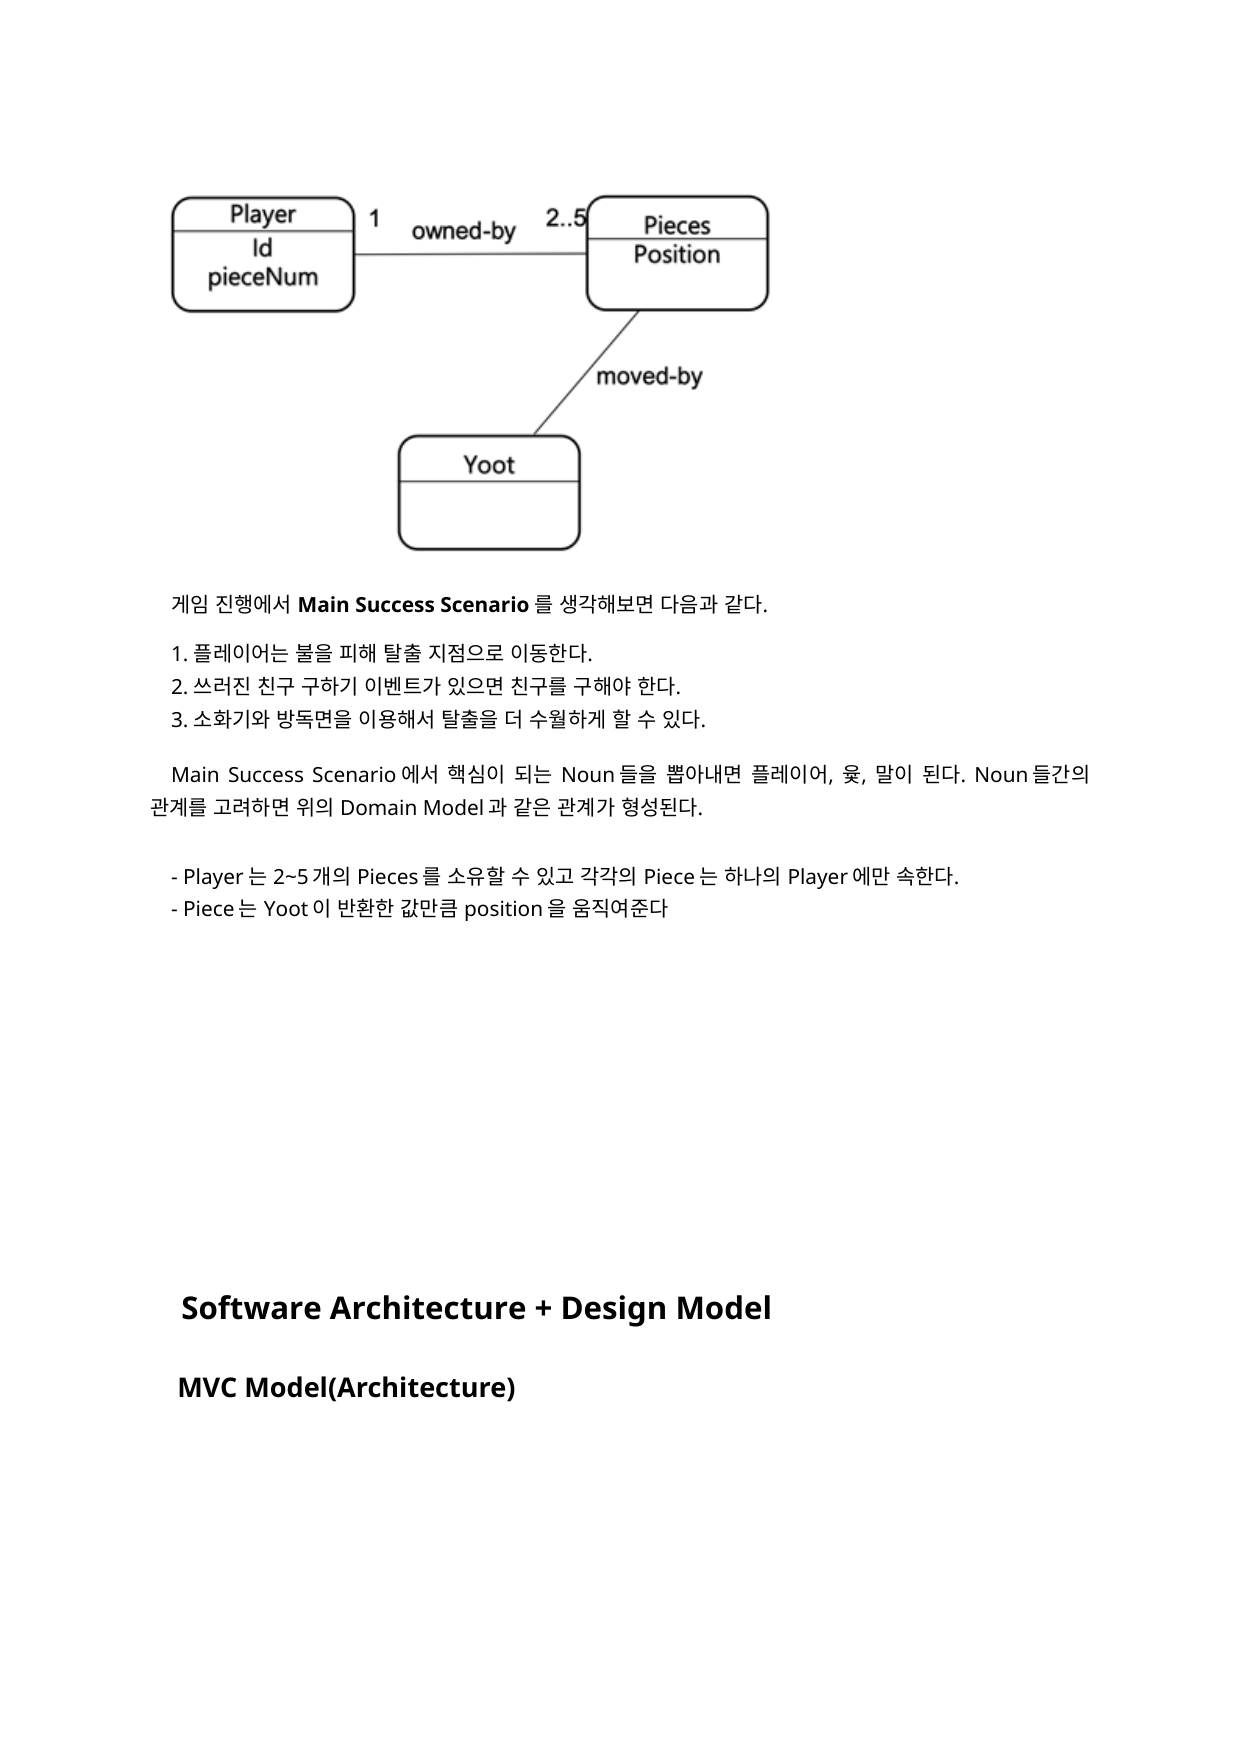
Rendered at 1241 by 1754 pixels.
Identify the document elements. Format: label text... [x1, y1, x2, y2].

text Main Success Scenario에서 핵심이 되는 Noun들을 뽑아내면 플레이어, 윷, 말이 된다. Noun들간의 관계를 고려하면 위의 Domain Model과 같은 관계가 형성된다. [150, 758, 1090, 821]
text 2. 쓰러진 친구 구하기 이벤트가 있으면 친구를 구해야 한다. [150, 670, 1090, 700]
picture [150, 177, 784, 570]
text MVC Model(Architecture) [150, 1368, 1090, 1405]
text - Player는 2~5개의 Pieces를 소유할 수 있고 각각의 Piece는 하나의 Player에만 속한다. [150, 860, 1090, 890]
text 1. 플레이어는 불을 피해 탈출 지점으로 이동한다. [150, 637, 1090, 668]
text - Piece는 Yoot이 반환한 값만큼 position을 움직여준다 [150, 893, 1090, 923]
text 3. 소화기와 방독면을 이용해서 탈출을 더 수월하게 할 수 있다. [150, 703, 1090, 733]
text 게임 진행에서 Main Success Scenario를 생각해보면 다음과 같다. [150, 588, 1090, 618]
text Software Architecture + Design Model [150, 1286, 1090, 1328]
